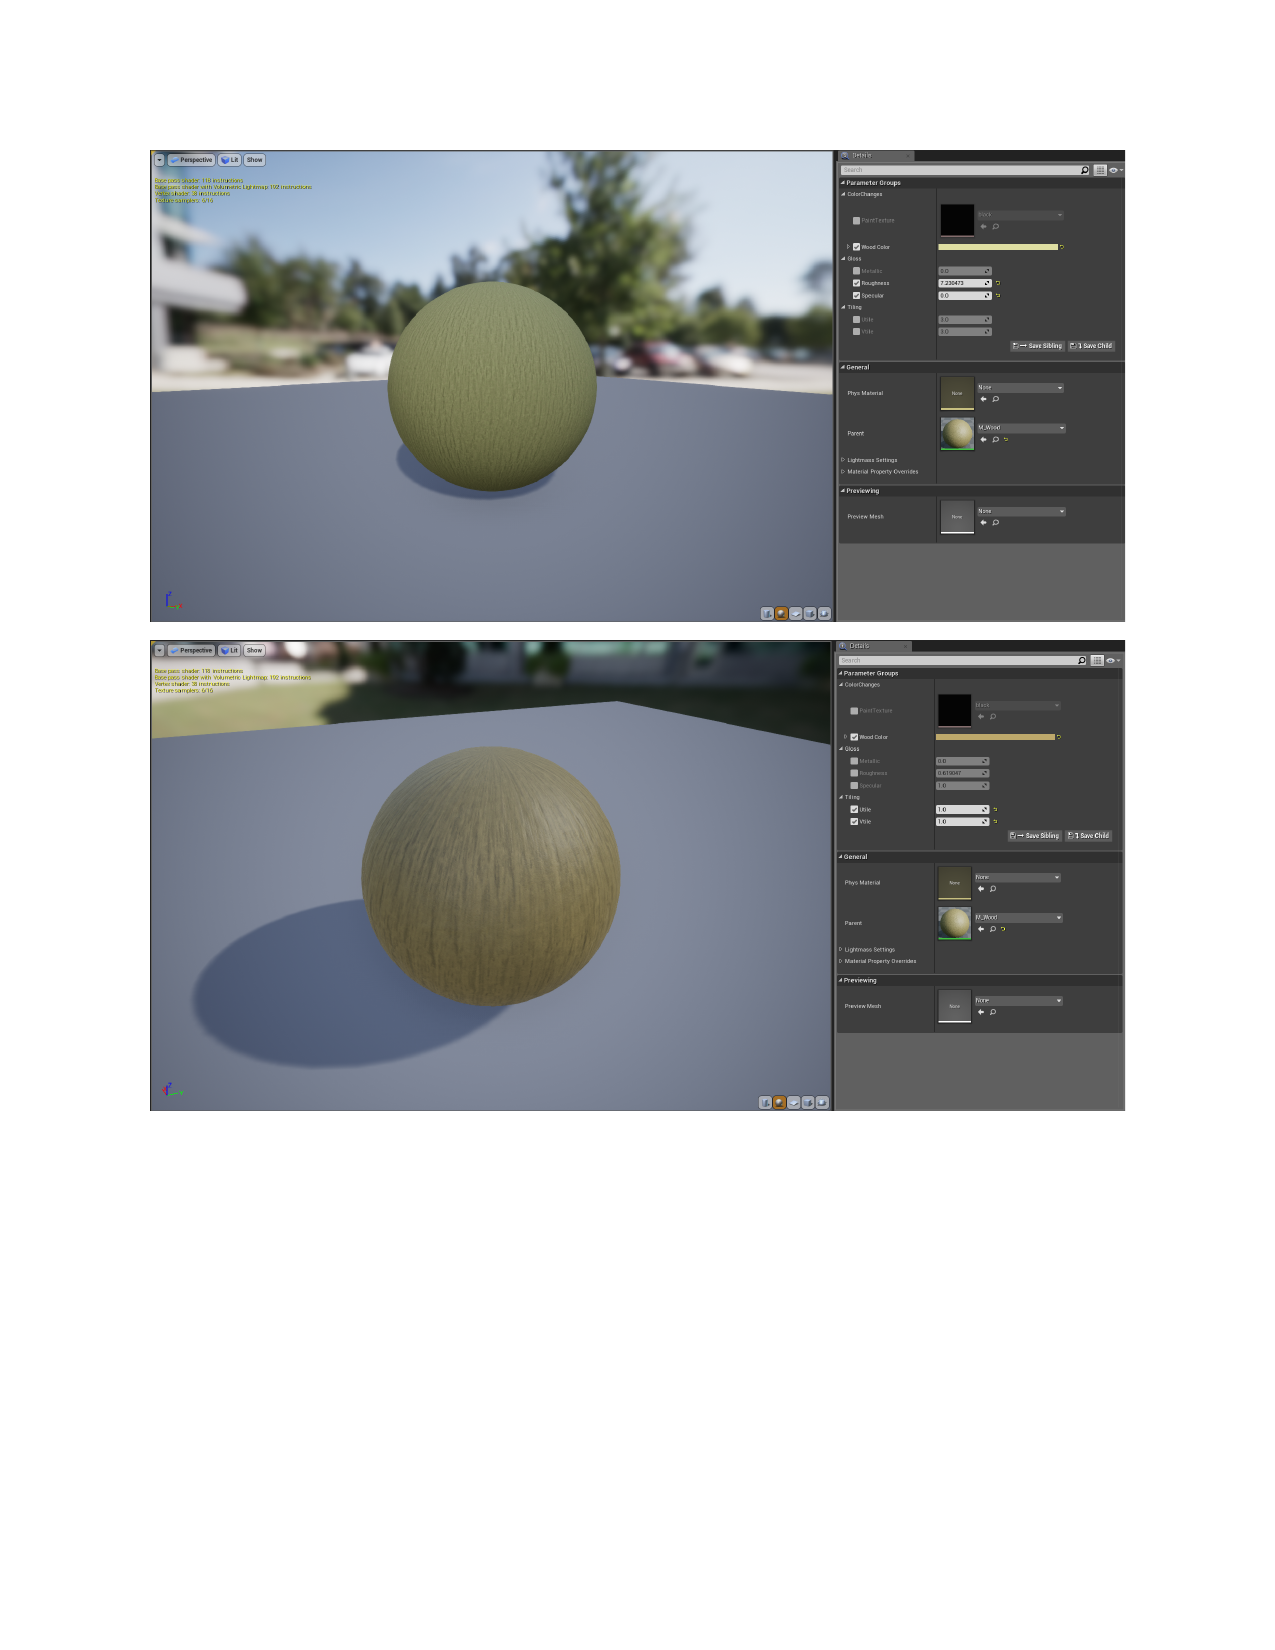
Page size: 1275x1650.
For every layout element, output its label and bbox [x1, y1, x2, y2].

picture [150, 640, 1125, 1111]
picture [150, 150, 1125, 622]
